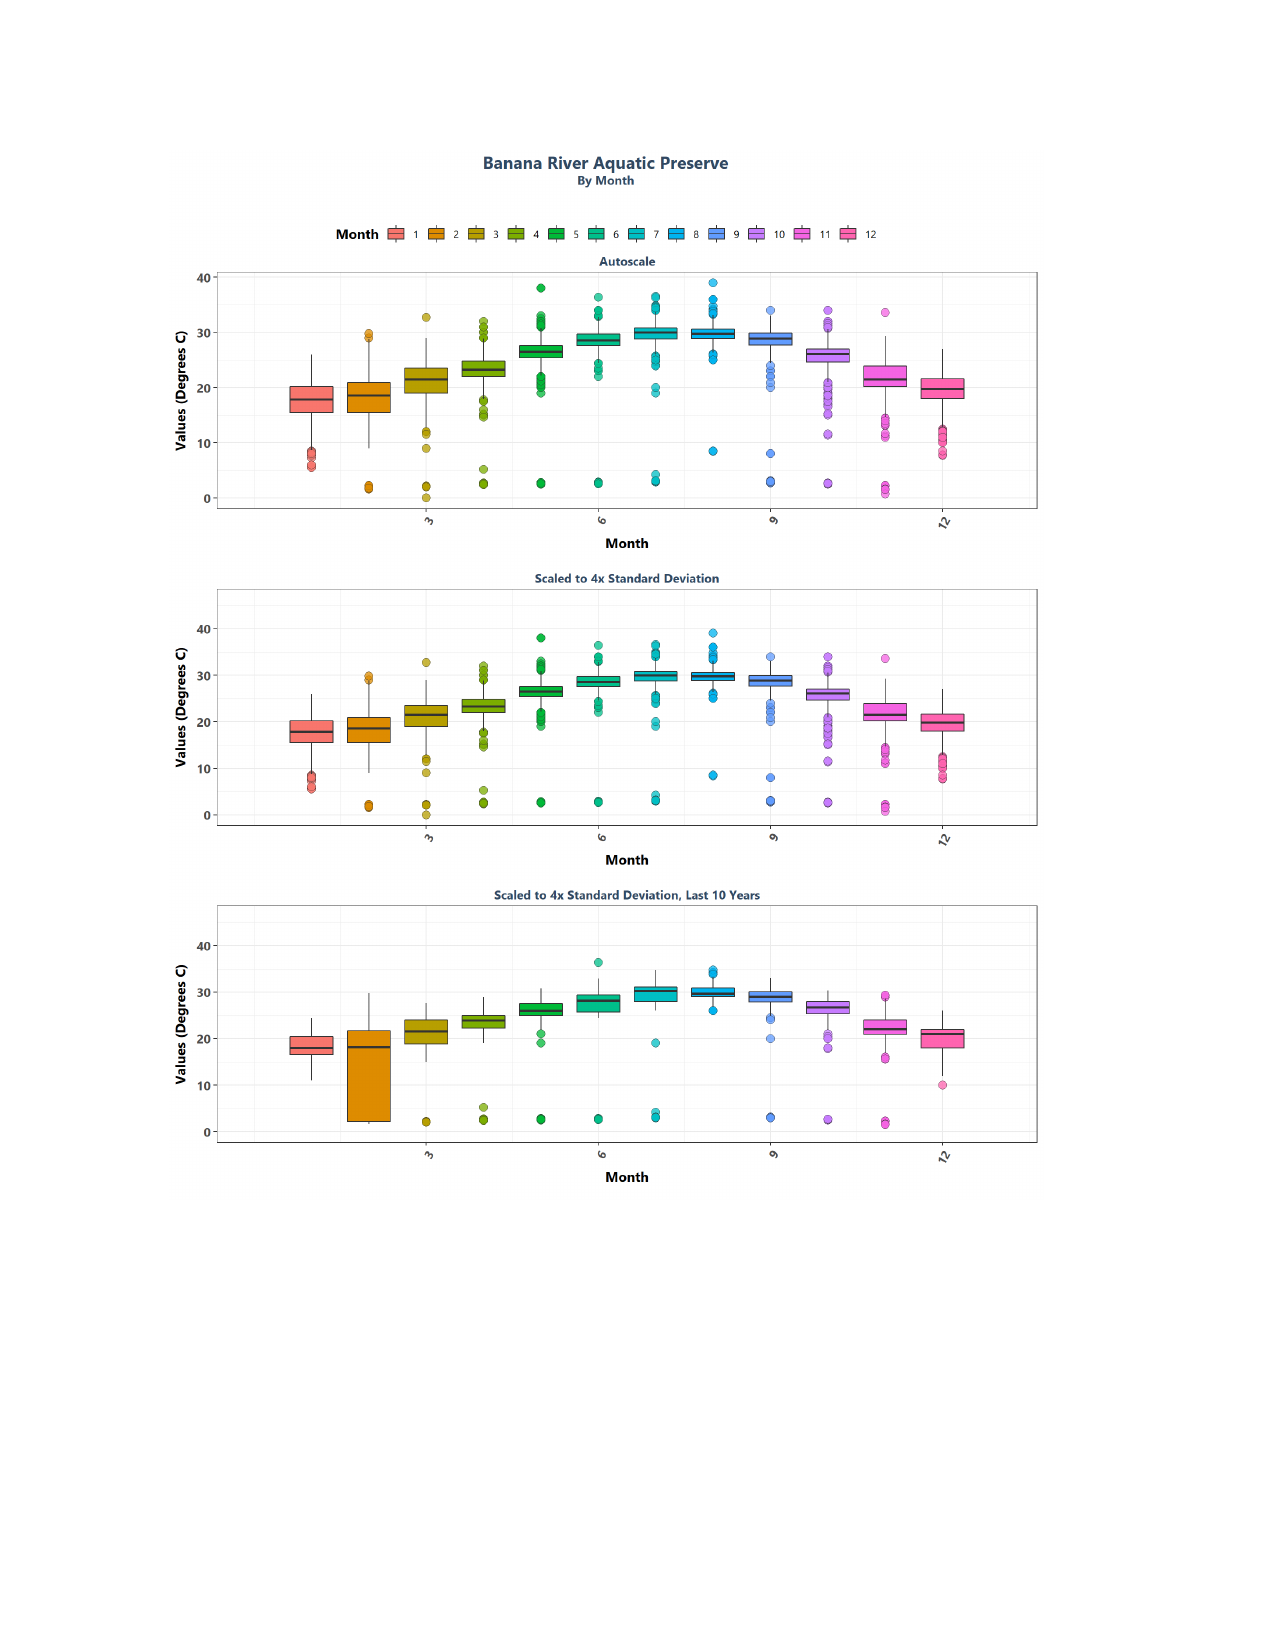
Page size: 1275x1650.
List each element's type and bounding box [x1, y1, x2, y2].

picture [168, 150, 1044, 1200]
